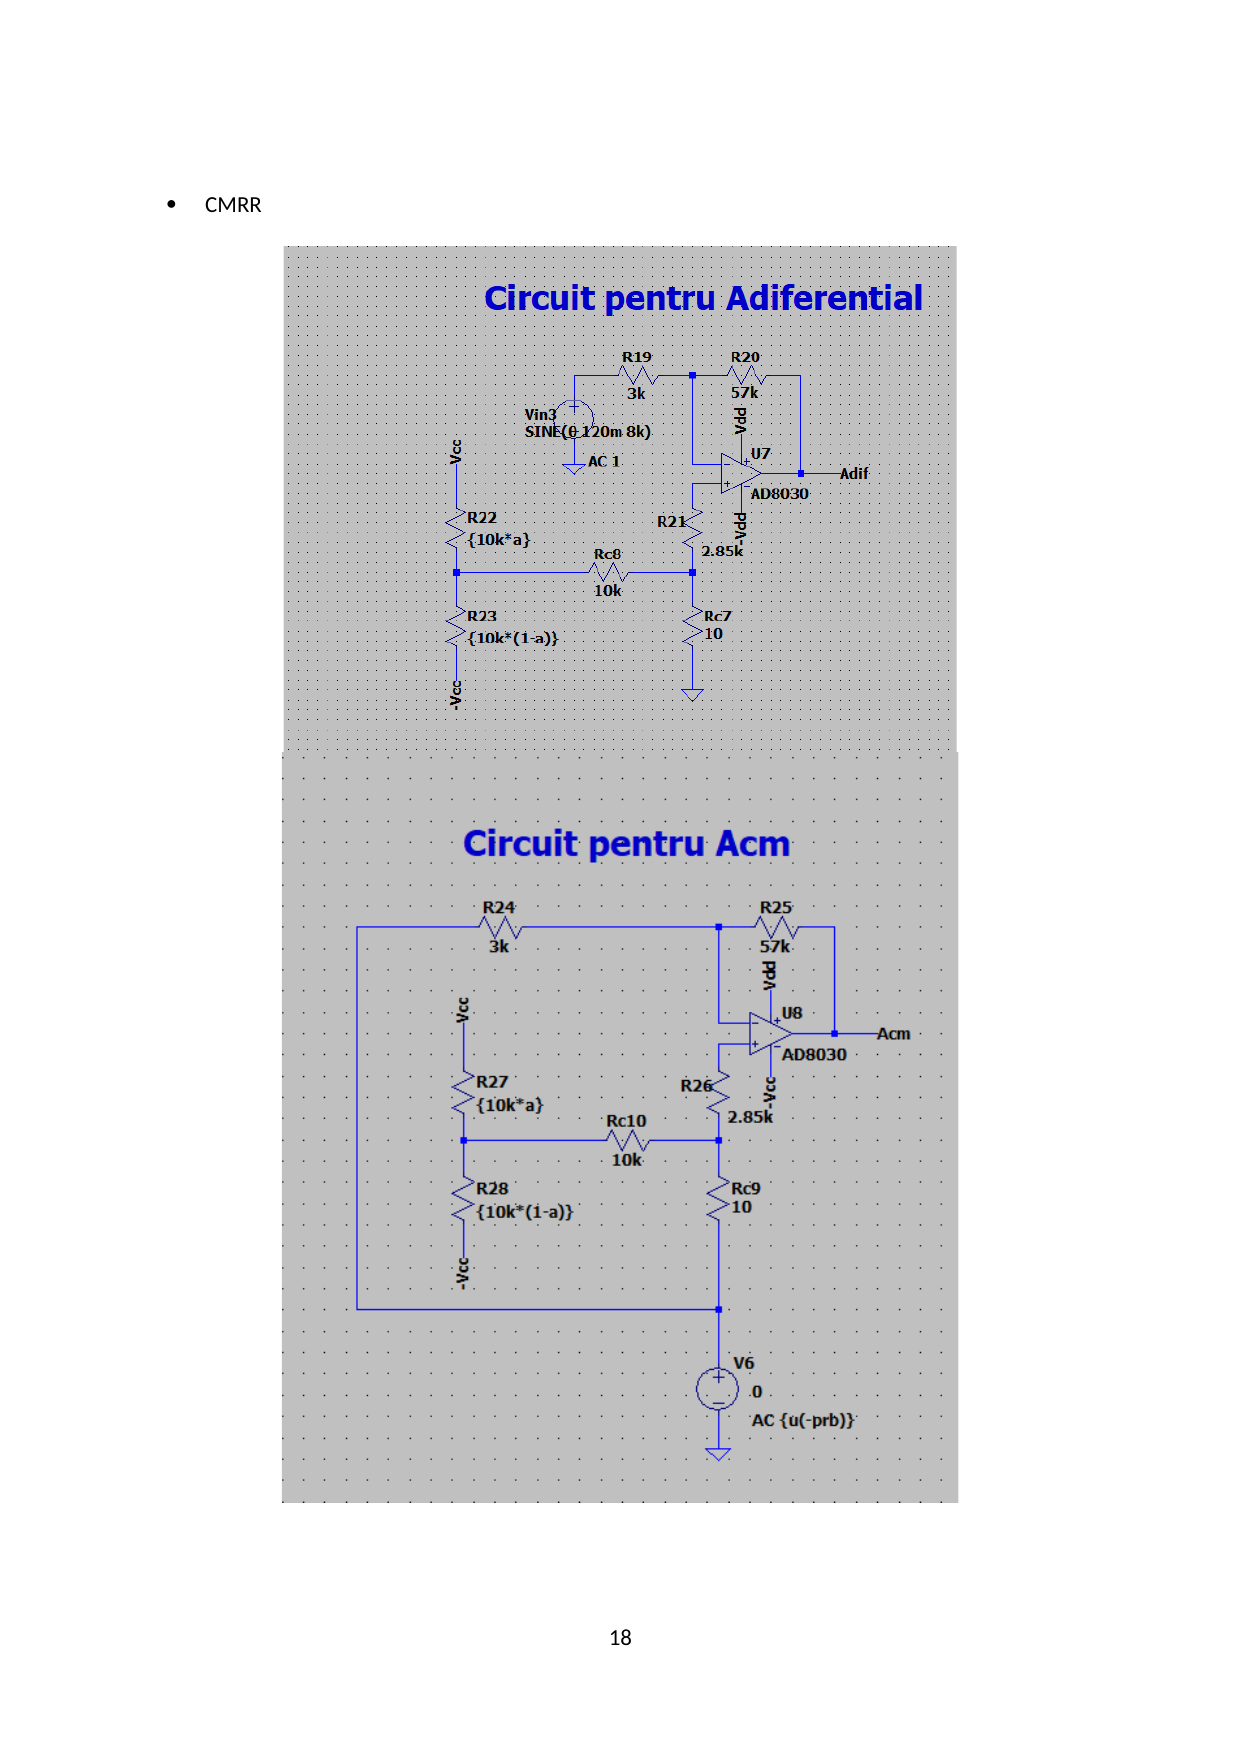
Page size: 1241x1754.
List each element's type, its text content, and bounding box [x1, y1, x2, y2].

list CMRR [167, 190, 1110, 218]
